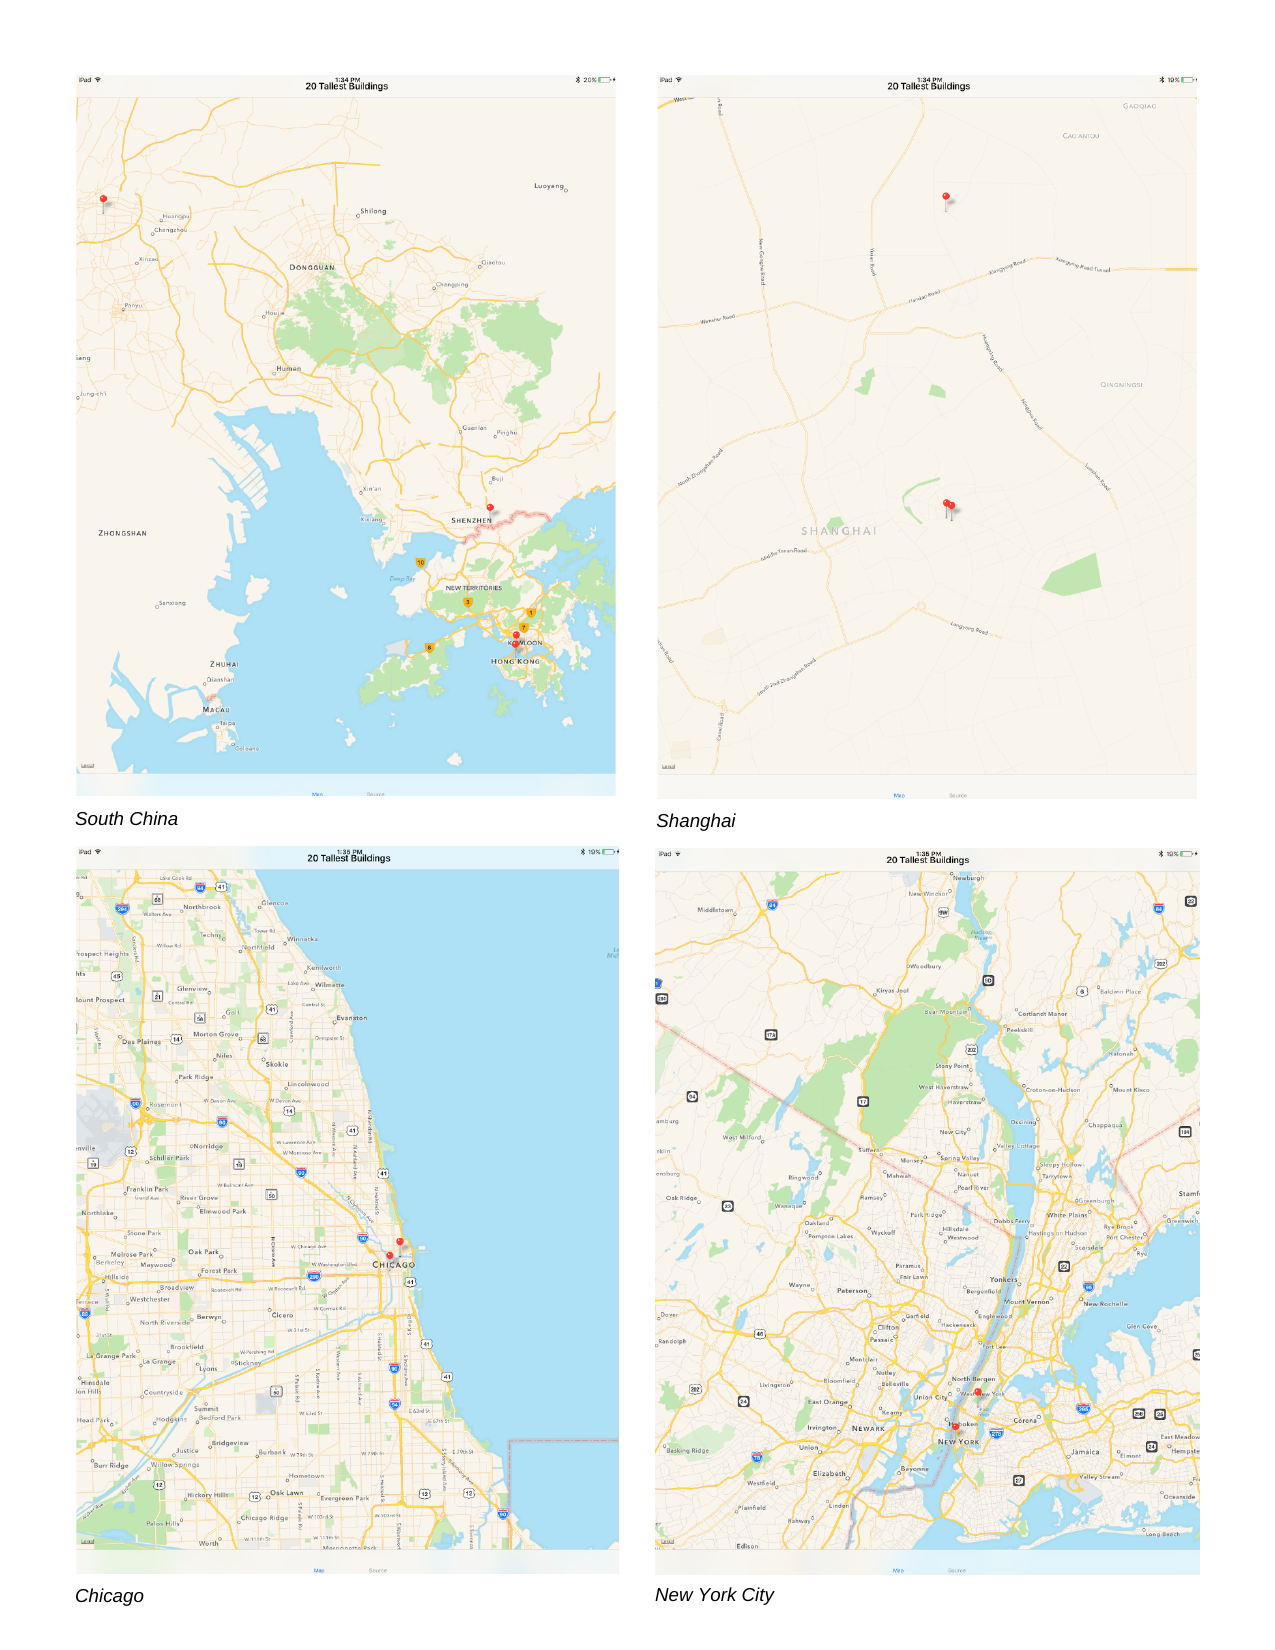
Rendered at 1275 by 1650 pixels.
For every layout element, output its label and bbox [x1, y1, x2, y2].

picture [656, 75, 1197, 796]
picture [75, 846, 618, 1571]
picture [75, 75, 616, 793]
picture [655, 848, 1200, 1575]
